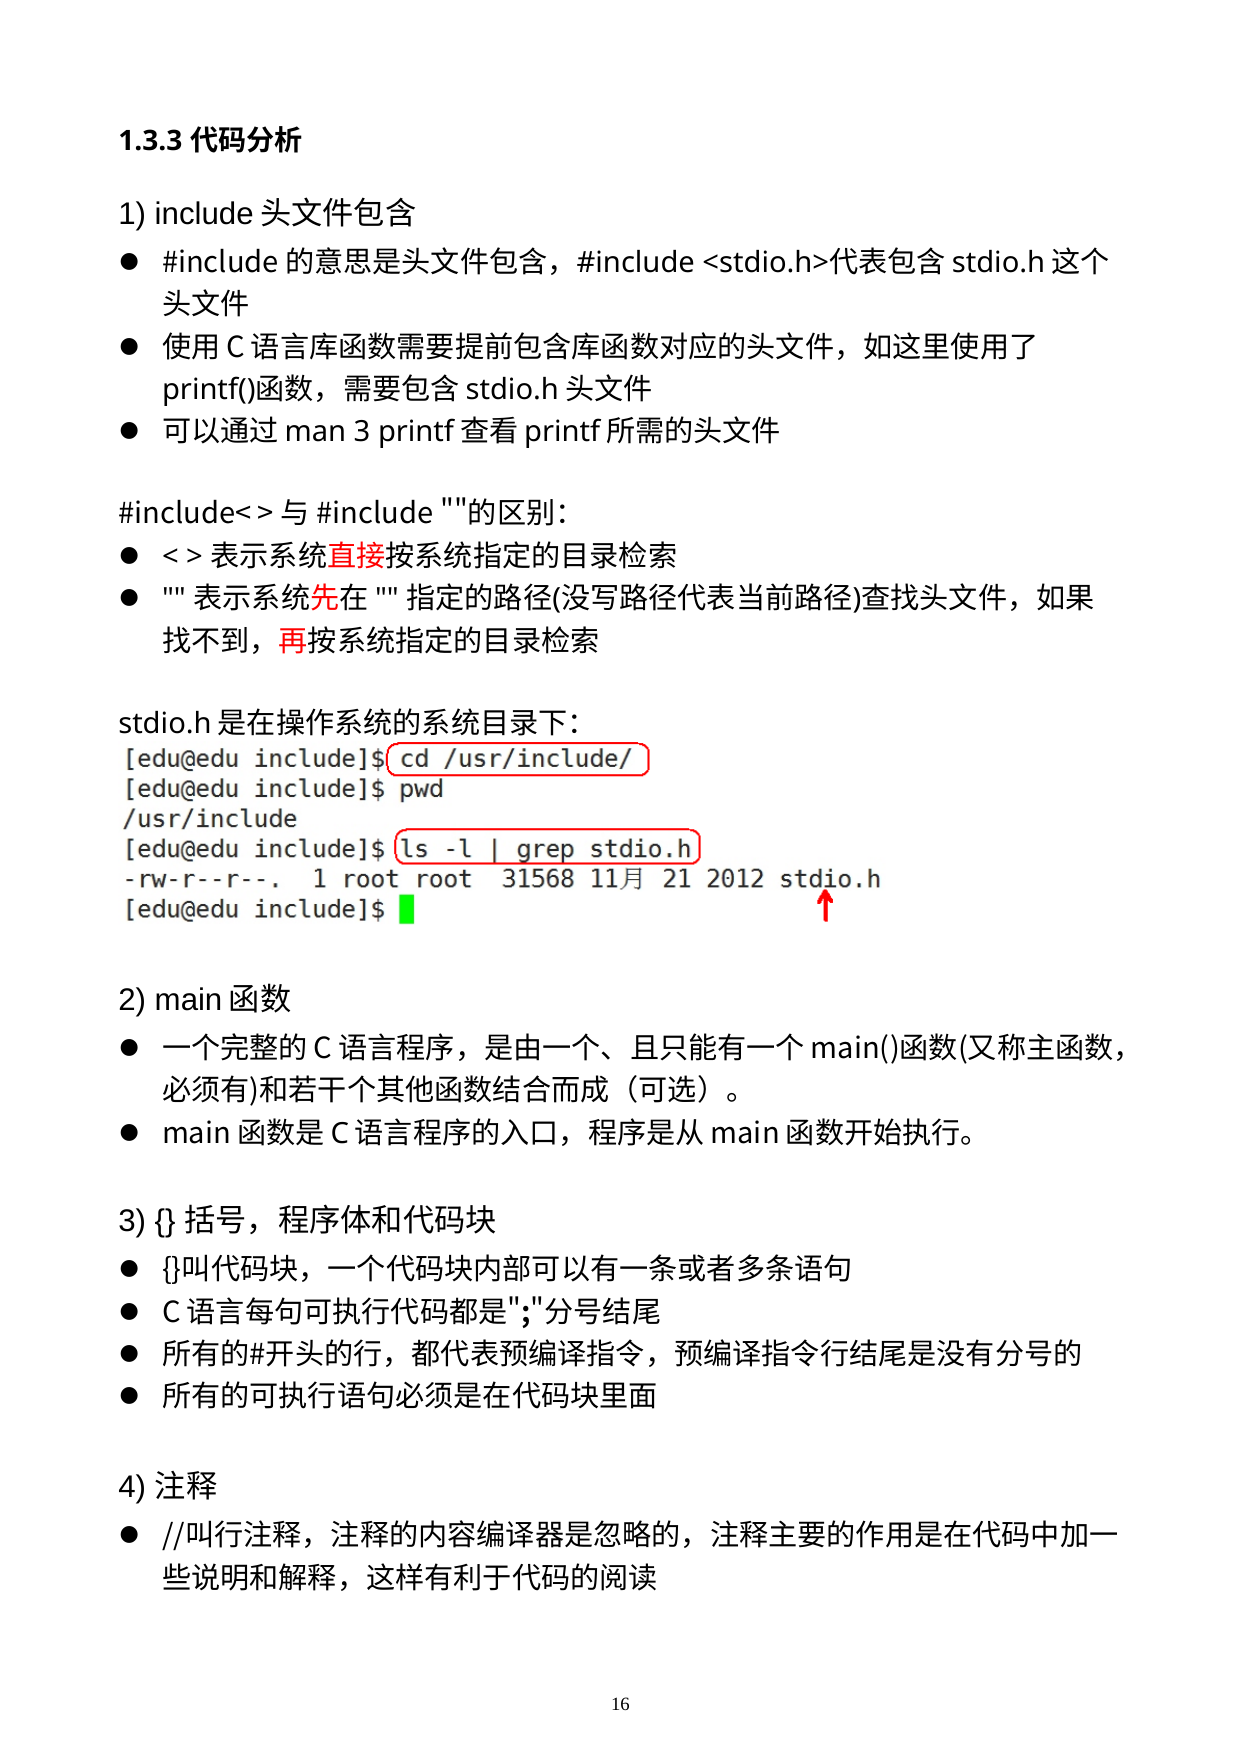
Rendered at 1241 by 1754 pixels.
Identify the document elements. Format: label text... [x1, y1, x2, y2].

list #include的意思是头文件包含，#include <stdio.h>代表包含stdio.h这个头文件 [118, 238, 1122, 323]
list < > 表示系统直接按系统指定的目录检索 [118, 532, 1122, 575]
list 一个完整的C语言程序，是由一个、且只能有一个main()函数(又称主函数，必须有)和若干个其他函数结合而成（可选）。 [118, 1025, 1122, 1109]
list {}叫代码块，一个代码块内部可以有一条或者多条语句 [118, 1246, 1122, 1288]
list 可以通过man 3 printf查看printf所需的头文件 [118, 408, 1122, 450]
list 使用C语言库函数需要提前包含库函数对应的头文件，如这里使用了printf()函数，需要包含stdio.h头文件 [118, 323, 1122, 408]
list "" 表示系统先在 "" 指定的路径(没写路径代表当前路径)查找头文件，如果找不到，再按系统指定的目录检索 [118, 575, 1122, 659]
text 2) main函数 [118, 974, 1122, 1019]
list C语言每句可执行代码都是";"分号结尾 [118, 1288, 1122, 1331]
list //叫行注释，注释的内容编译器是忽略的，注释主要的作用是在代码中加一些说明和解释，这样有利于代码的阅读 [118, 1512, 1122, 1597]
text 3) {} 括号，程序体和代码块 [118, 1196, 1122, 1241]
picture [118, 741, 907, 931]
list main函数是C语言程序的入口，程序是从main函数开始执行。 [118, 1109, 1122, 1152]
text 1) include头文件包含 [118, 188, 1122, 233]
subtitle 1.3.3 代码分析 [118, 118, 1122, 159]
list 所有的#开头的行，都代表预编译指令，预编译指令行结尾是没有分号的 [118, 1331, 1122, 1373]
list 所有的可执行语句必须是在代码块里面 [118, 1373, 1122, 1415]
text #include< > 与 #include ""的区别： [118, 490, 1122, 532]
text stdio.h是在操作系统的系统目录下： [118, 699, 1122, 742]
text 4) 注释 [118, 1462, 1122, 1507]
